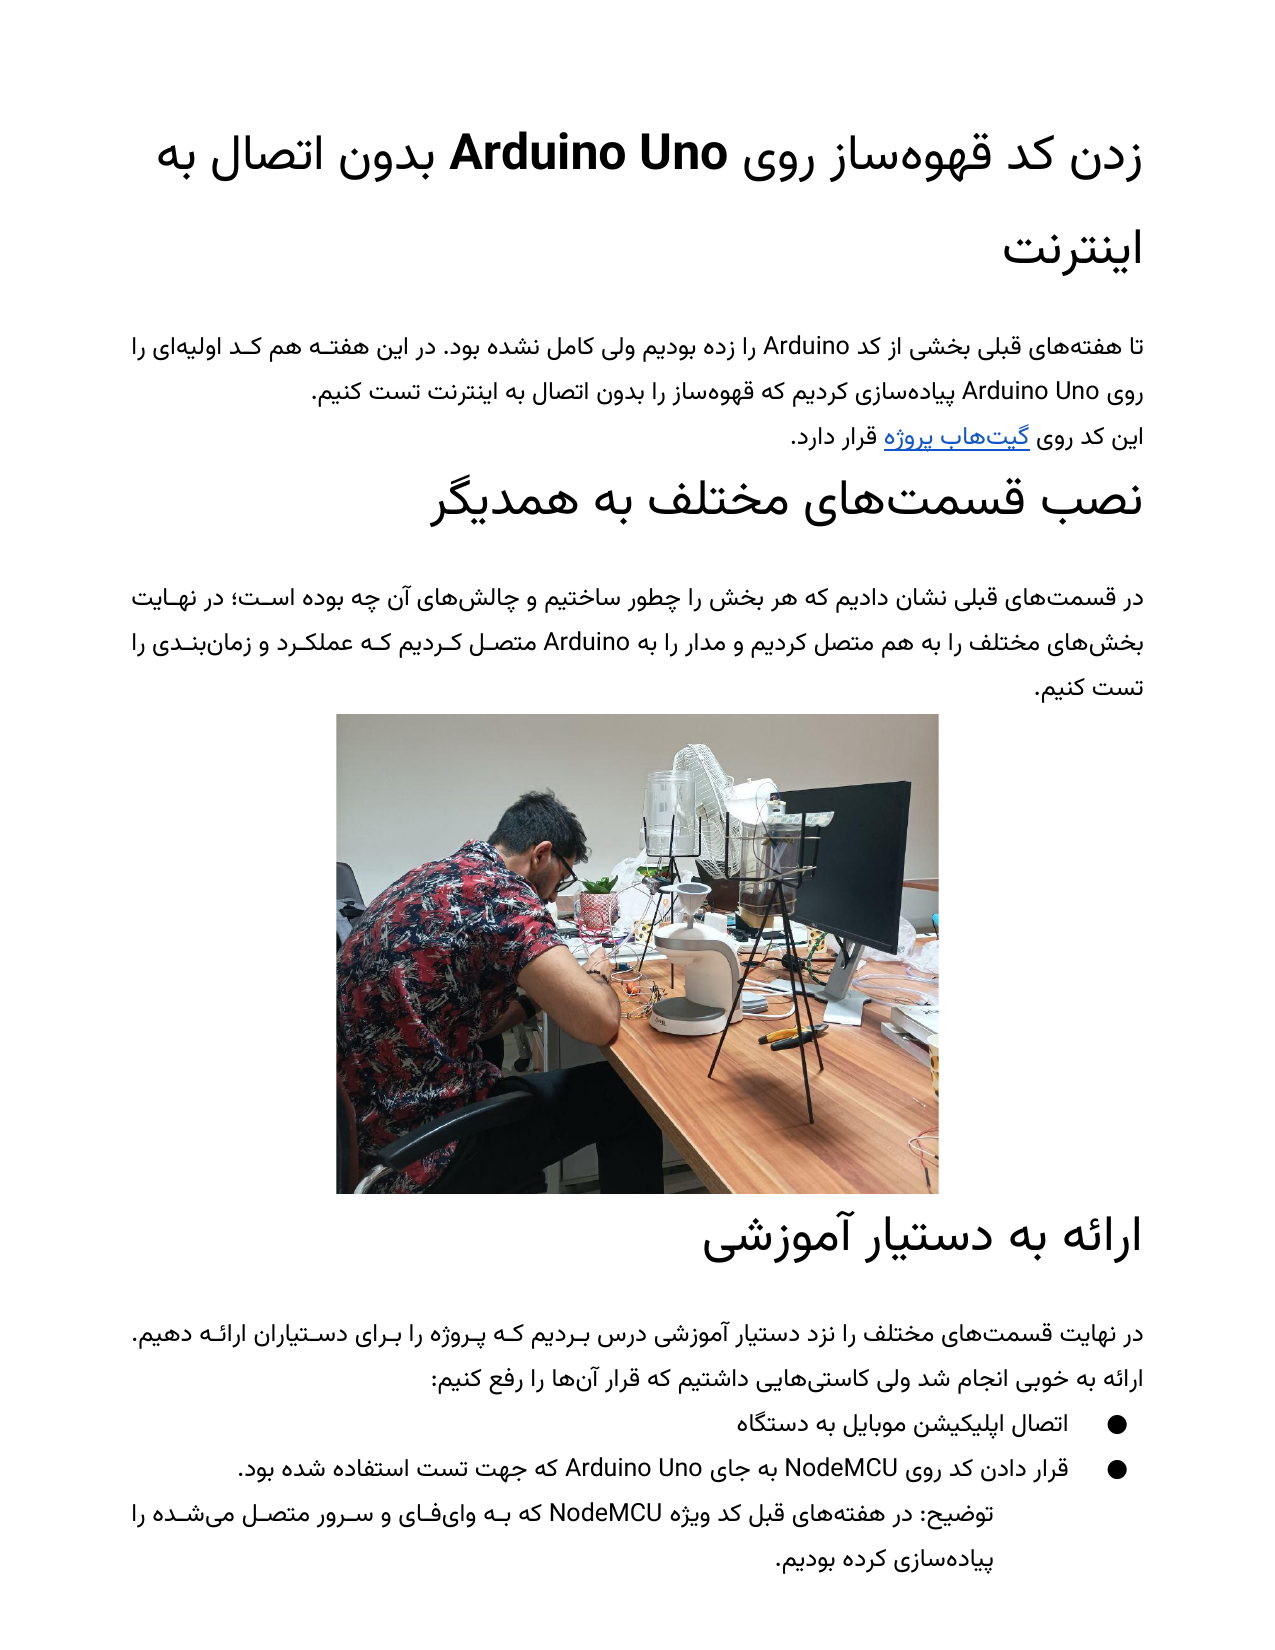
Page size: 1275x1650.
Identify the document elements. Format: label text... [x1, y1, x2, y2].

picture [336, 714, 939, 1194]
subtitle ارائه به دستیار آموزشی [131, 1199, 1144, 1278]
list قرار دادن کد روی NodeMCU به جای Arduino Uno که جهت تست استفاده شده بود. [131, 1451, 1106, 1490]
text این کد روی گیت‌هاب پروژه قرار دارد. [131, 418, 1144, 458]
text توضیح: در هفته‌های قبل کد ویژه NodeMCU که به وای‌فای و سرور متصل می‌شده را پیاده‌سازی کرده بودیم. [131, 1496, 994, 1580]
subtitle زدن کد قهوه‌ساز روی Arduino Uno بدون اتصال به اینترنت [131, 118, 1144, 290]
text در قسمت‌های قبلی نشان دادیم که هر بخش را چطور ساختیم و چالش‌های آن چه بوده است؛ در نهایت بخش‌های مختلف را به هم متصل کردیم و مدار را به Arduino متصل کردیم که عملکرد و زمان‌بندی را تست کنیم. [131, 580, 1144, 709]
text در نهایت قسمت‌های مختلف را نزد دستیار آموزشی درس بردیم که پروژه را برای دستیاران ارائه دهیم. ارائه به خوبی انجام شد ولی کاستی‌هایی داشتیم که قرار آن‌ها را رفع کنیم: [131, 1316, 1144, 1400]
subtitle نصب قسمت‌های مختلف به همدیگر [131, 463, 1144, 542]
text تا هفته‌های قبلی بخشی از کد Arduino را زده بودیم ولی کامل نشده بود. در این هفته هم کد اولیه‌ای را روی Arduino Uno پیاده‌سازی کردیم که قهوه‌ساز را بدون اتصال به اینترنت تست کنیم. [131, 329, 1144, 413]
list اتصال اپلیکیشن موبایل به دستگاه [131, 1406, 1106, 1445]
